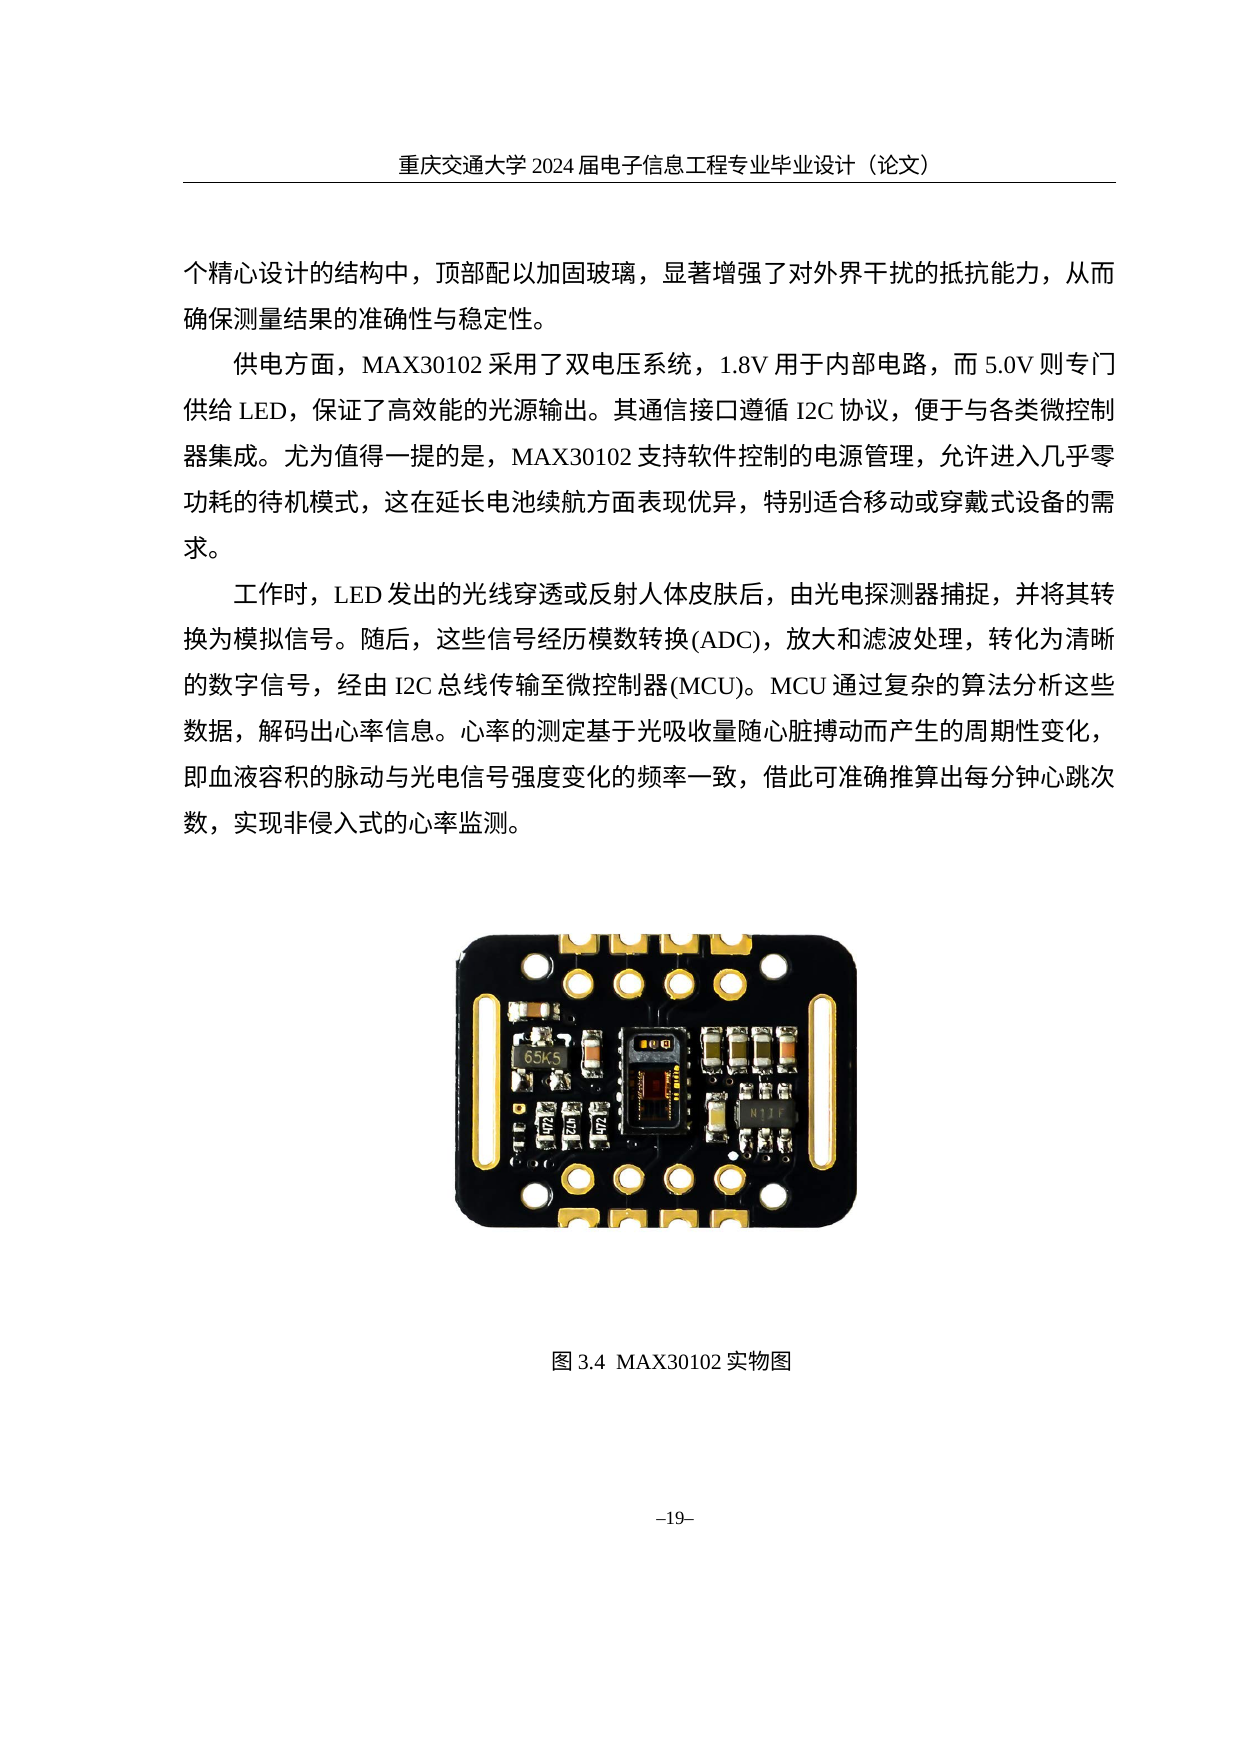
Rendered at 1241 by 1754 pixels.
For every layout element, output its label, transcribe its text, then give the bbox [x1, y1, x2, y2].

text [183, 246, 1116, 337]
text 供电方面，MAX30102采用了双电压系统，1.8V用于内部电路，而5.0V则专门供给LED，保证了高效能的光源输出。其通信接口遵循I2C协议，便于与各类微控制器集成。尤为值得一提的是，MAX30102支持软件控制的电源管理，允许进入几乎零功耗的待机模式，这在延长电池续航方面表现优异，特别适合移动或穿戴式设备的需求。 [183, 337, 1116, 566]
text 工作时，LED发出的光线穿透或反射人体皮肤后，由光电探测器捕捉，并将其转换为模拟信号。随后，这些信号经历模数转换(ADC)，放大和滤波处理，转化为清晰的数字信号，经由I2C总线传输至微控制器(MCU)。MCU通过复杂的算法分析这些数据，解码出心率信息。心率的测定基于光吸收量随心脏搏动而产生的周期性变化，即血液容积的脉动与光电信号强度变化的频率一致，借此可准确推算出每分钟心跳次数，实现非侵入式的心率监测。 [183, 566, 1116, 841]
text 图3.4 MAX30102实物图 [183, 1344, 1116, 1375]
picture [368, 887, 932, 1301]
